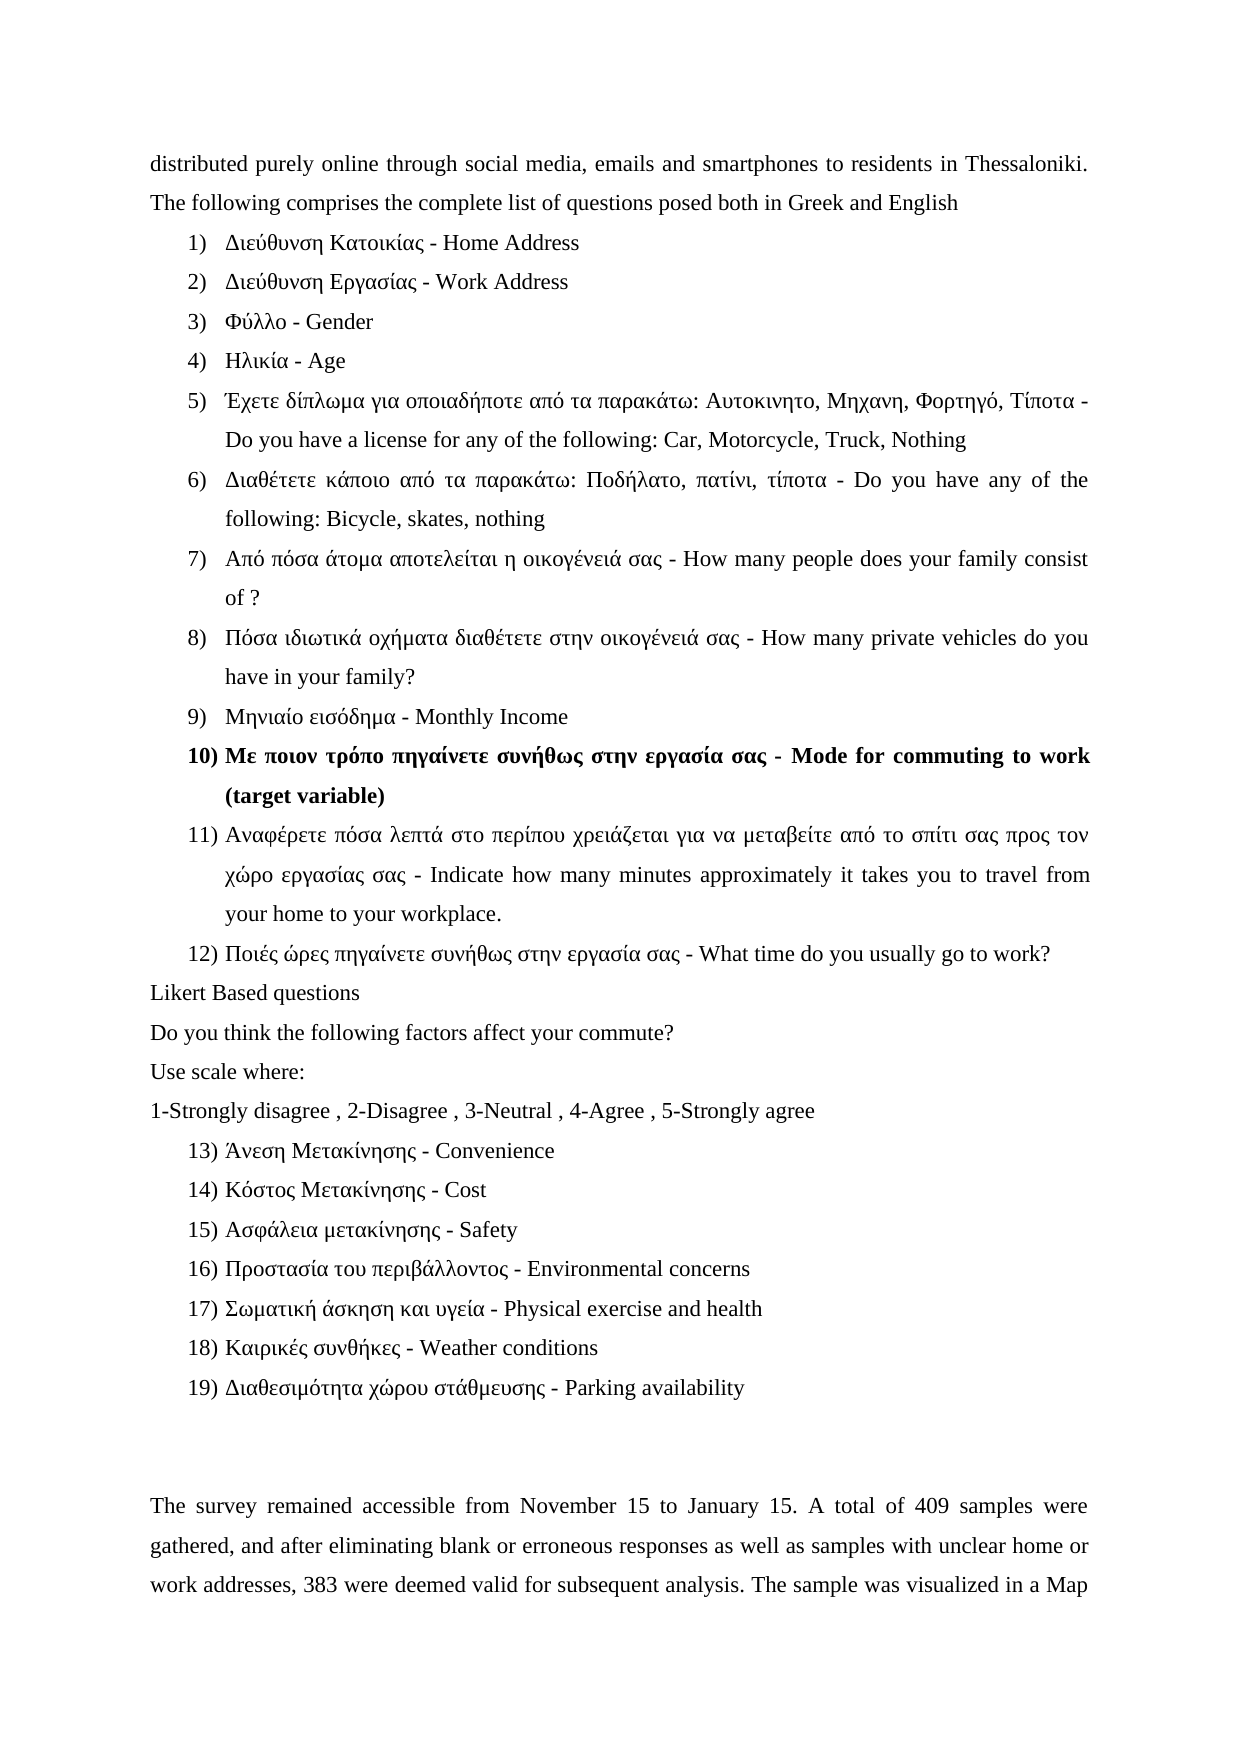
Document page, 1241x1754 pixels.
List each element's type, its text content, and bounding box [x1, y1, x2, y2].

list Αναφέρετε πόσα λεπτά στο περίπου χρειάζεται για να μεταβείτε από το σπίτι σας προς τον χώρο εργασίας σας - Indicate how many minutes approximately it takes you to travel from your home to your workplace. [187, 821, 1090, 926]
list Ασφάλεια μετακίνησης - Safety [187, 1216, 1090, 1242]
list Σωματική άσκηση και υγεία - Physical exercise and health [187, 1295, 1090, 1321]
list Διεύθυνση Κατοικίας - Home Address [187, 229, 1090, 255]
text Likert Based questions [150, 979, 1090, 1005]
text Do you think the following factors affect your commute? [150, 1018, 1090, 1045]
text 1-Strongly disagree , 2-Disagree , 3-Neutral , 4-Agree , 5-Strongly agree [150, 1097, 1090, 1124]
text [150, 1492, 1090, 1598]
text Use scale where: [150, 1058, 1090, 1084]
list Άνεση Μετακίνησης - Convenience [187, 1137, 1090, 1163]
list Φύλλο - Gender [187, 308, 1090, 334]
list Προστασία του περιβάλλοντος - Environmental concerns [187, 1255, 1090, 1282]
list Από πόσα άτομα αποτελείται η οικογένειά σας - How many people does your family consist of ? [187, 545, 1090, 611]
list Ηλικία - Age [187, 347, 1090, 374]
list Πόσα ιδιωτικά οχήματα διαθέτετε στην οικογένειά σας - How many private vehicles do you have in your family? [187, 624, 1090, 689]
list Κόστος Μετακίνησης - Cost [187, 1176, 1090, 1203]
list Έχετε δίπλωμα για οποιαδήποτε από τα παρακάτω: Αυτοκινητο, Μηχανη, Φορτηγό, Τίποτα - Do you have a license for any of the following: Car, Motorcycle, Truck, Nothing [187, 387, 1090, 453]
list Ποιές ώρες πηγαίνετε συνήθως στην εργασία σας - What time do you usually go to work? [187, 939, 1090, 966]
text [150, 150, 1090, 216]
list Μηνιαίο εισόδημα - Monthly Income [187, 703, 1090, 729]
list Με ποιον τρόπο πηγαίνετε συνήθως στην εργασία σας - Mode for commuting to work (target variable) [187, 742, 1090, 808]
list Διαθέτετε κάποιο από τα παρακάτω: Ποδήλατο, πατίνι, τίποτα - Do you have any of the following: Bicycle, skates, nothing [187, 466, 1090, 532]
list Καιρικές συνθήκες - Weather conditions [187, 1334, 1090, 1361]
list Διεύθυνση Εργασίας - Work Address [187, 268, 1090, 295]
list Διαθεσιμότητα χώρου στάθμευσης - Parking availability [187, 1374, 1090, 1400]
